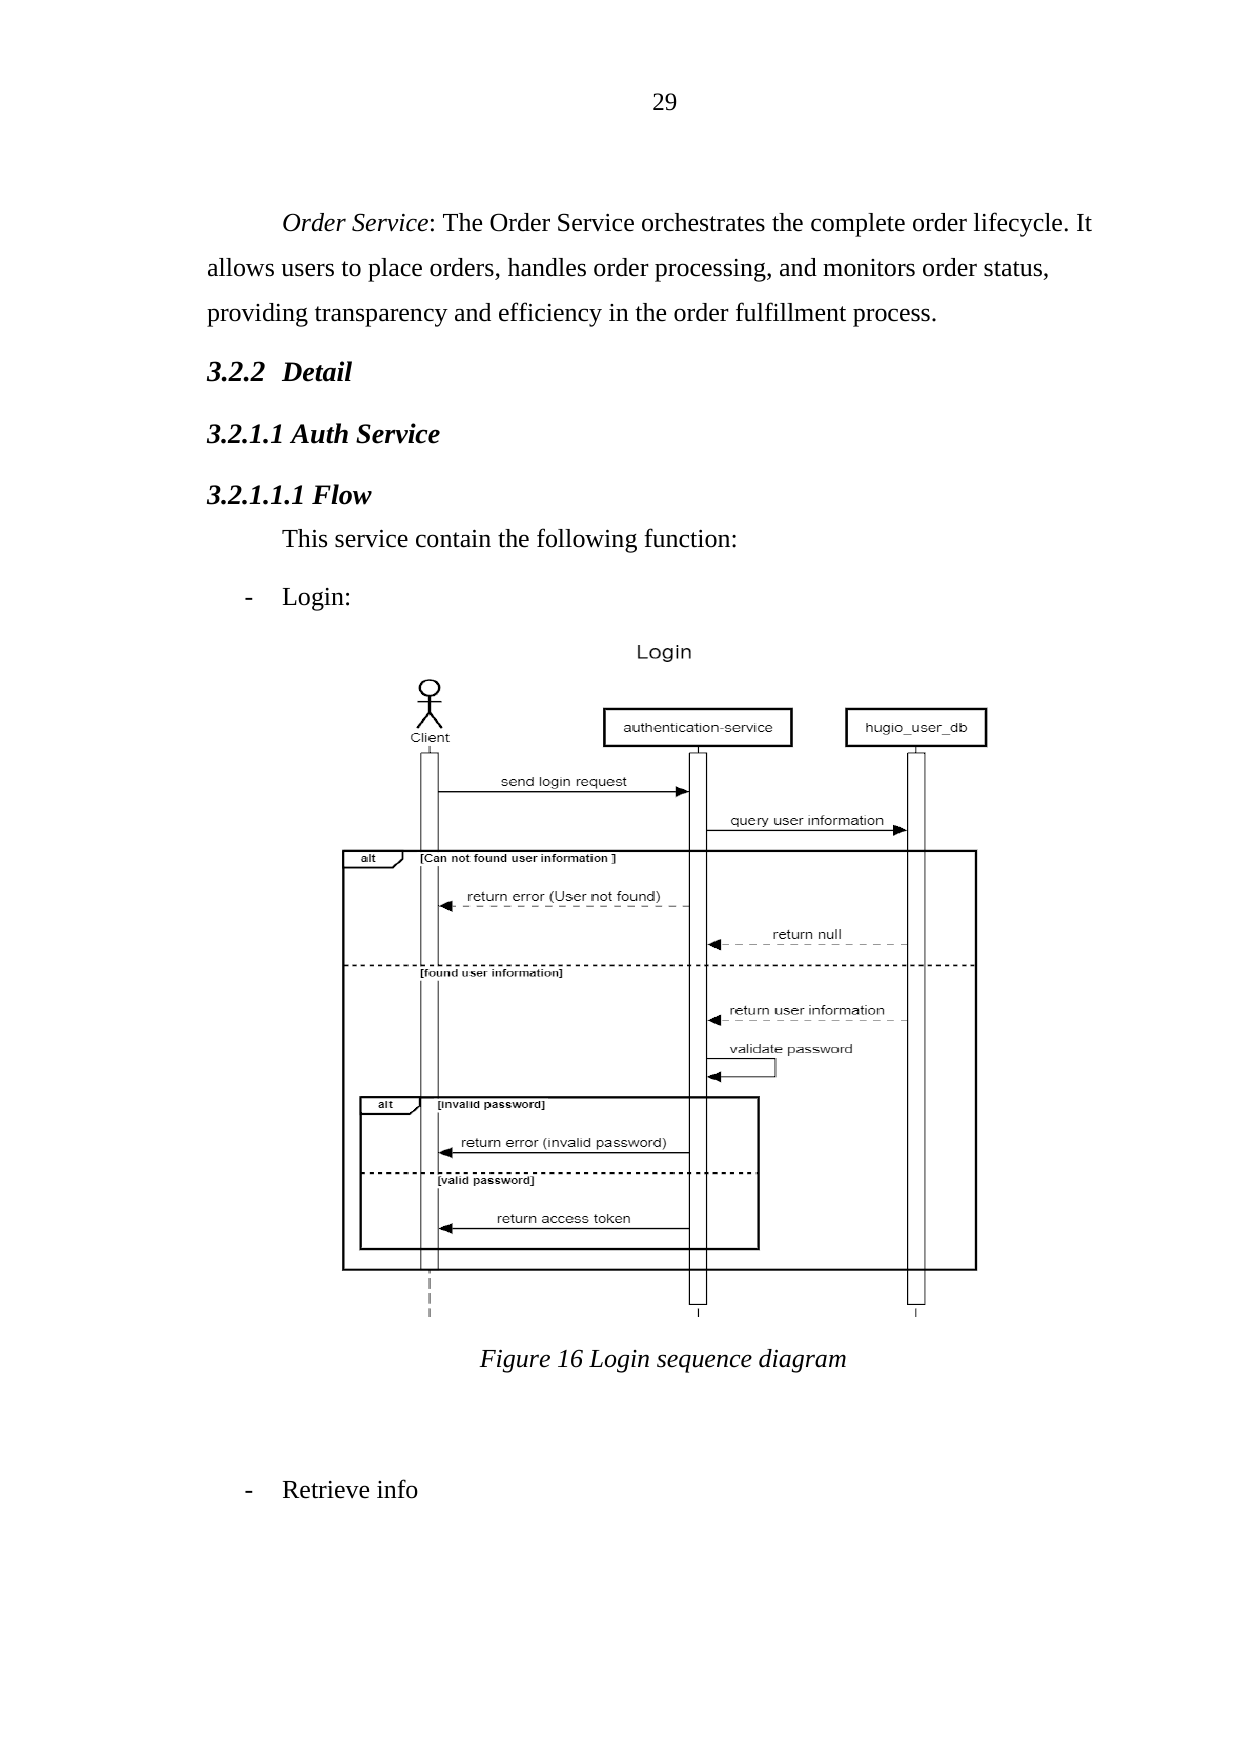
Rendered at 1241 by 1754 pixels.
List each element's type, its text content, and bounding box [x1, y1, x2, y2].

subtitle Detail [207, 354, 1122, 388]
list Retrieve info [244, 1474, 1122, 1504]
text This service contain the following function: [207, 523, 1122, 553]
subtitle 3.2.1.1 Auth Service [207, 417, 1122, 449]
subtitle 3.2.1.1.1 Flow [207, 478, 1122, 511]
text Figure 16 Login sequence diagram [207, 1343, 1122, 1373]
text Order Service: The Order Service orchestrates the complete order lifecycle. It allows users to place orders, handles order processing, and monitors order status, providing transparency and efficiency in the order fulfillment process. [207, 207, 1122, 327]
list Login: [244, 581, 1122, 611]
picture [327, 638, 1002, 1317]
